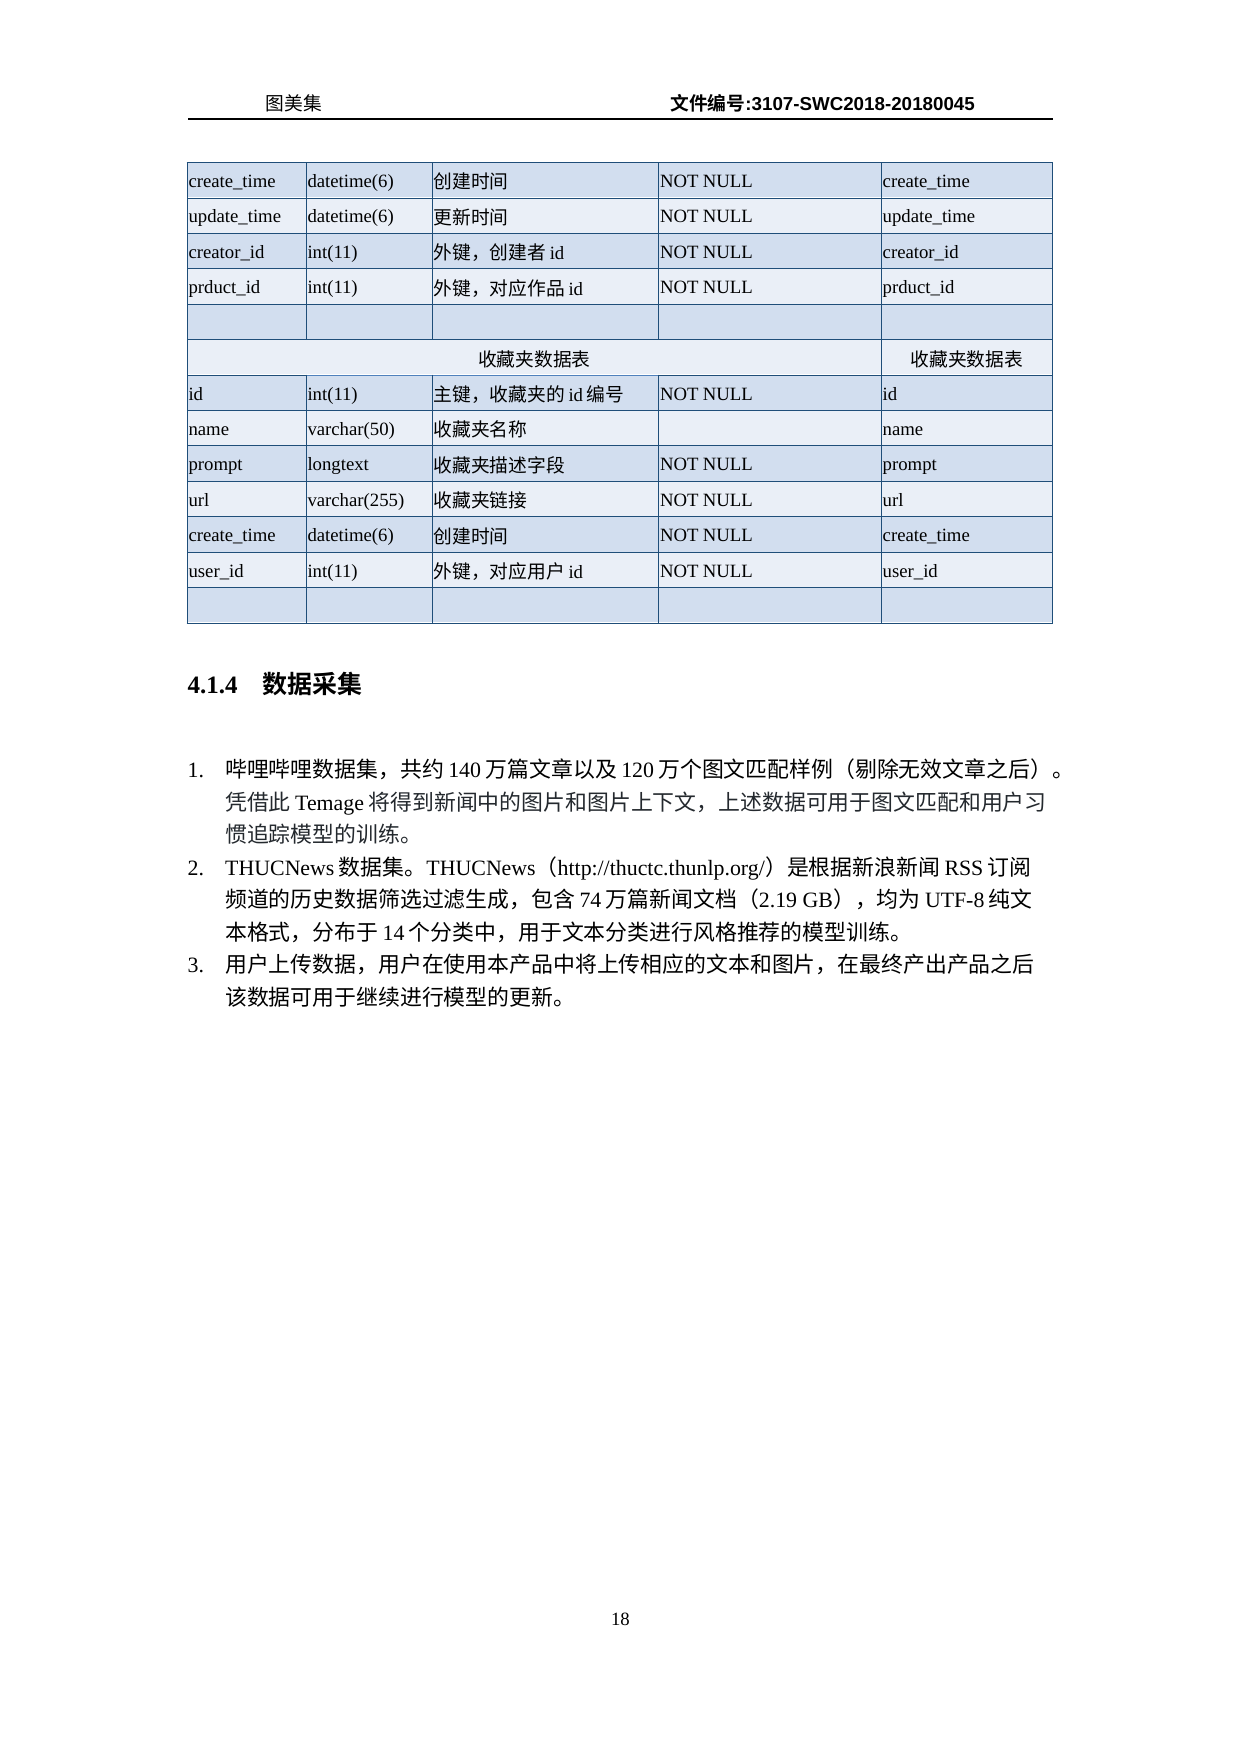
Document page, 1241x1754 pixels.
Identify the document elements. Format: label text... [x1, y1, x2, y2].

table_cell NOT NULL [659, 517, 881, 552]
table_cell varchar(255) [307, 482, 432, 516]
table_cell 创建时间 [433, 163, 658, 197]
table_cell [433, 305, 658, 339]
table_cell 创建时间 [433, 517, 658, 552]
table_cell 更新时间 [433, 199, 658, 233]
table_cell id [188, 376, 306, 410]
table_cell [433, 588, 658, 622]
table_cell [659, 305, 881, 339]
table_cell update_time [188, 199, 306, 233]
table_cell creator_id [882, 234, 1052, 268]
table_cell prompt [882, 446, 1052, 481]
table_cell longtext [307, 446, 432, 481]
table_cell varchar(50) [307, 411, 432, 445]
table_cell int(11) [307, 234, 432, 268]
table_cell id [882, 376, 1052, 410]
table_cell prduct_id [882, 269, 1052, 304]
table_cell int(11) [307, 269, 432, 304]
table_cell [659, 588, 881, 622]
list THUCNews数据集。THUCNews（http://thuctc.thunlp.org/）是根据新浪新闻RSS订阅频道的历史数据筛选过滤生成，包含74万篇新闻文档（2.19 GB），均为UTF-8纯文本格式，分布于14个分类中，用于文本分类进行风格推荐的模型训练。 [187, 849, 1053, 947]
table_cell int(11) [307, 376, 432, 410]
table_cell [188, 305, 306, 339]
table_cell NOT NULL [659, 163, 881, 197]
table_cell 收藏夹描述字段 [433, 446, 658, 481]
list 哔哩哔哩数据集，共约140万篇文章以及120万个图文匹配样例（剔除无效文章之后）。凭借此Temage将得到新闻中的图片和图片上下文，上述数据可用于图文匹配和用户习惯追踪模型的训练。 [187, 752, 1053, 849]
table_cell url [188, 482, 306, 516]
table_cell 收藏夹名称 [433, 411, 658, 445]
table_cell [307, 305, 432, 339]
table_cell create_time [188, 517, 306, 552]
table_cell NOT NULL [659, 269, 881, 304]
table_cell NOT NULL [659, 446, 881, 481]
table_cell name [188, 411, 306, 445]
table_cell create_time [882, 163, 1052, 197]
table_cell prompt [188, 446, 306, 481]
table_cell [188, 588, 306, 622]
table_cell user_id [188, 553, 306, 587]
table_cell prduct_id [188, 269, 306, 304]
table_cell NOT NULL [659, 376, 881, 410]
table_cell datetime(6) [307, 199, 432, 233]
table_cell NOT NULL [659, 199, 881, 233]
table_cell 外键，对应用户id [433, 553, 658, 587]
table_cell 收藏夹数据表 [882, 340, 1052, 374]
table_cell datetime(6) [307, 517, 432, 552]
table_cell create_time [188, 163, 306, 197]
table_cell url [882, 482, 1052, 516]
table_cell 主键，收藏夹的id编号 [433, 376, 658, 410]
table_cell 外键，创建者id [433, 234, 658, 268]
table_cell NOT NULL [659, 482, 881, 516]
table_cell datetime(6) [307, 163, 432, 197]
table_cell NOT NULL [659, 234, 881, 268]
table_cell [659, 411, 881, 445]
table_cell creator_id [188, 234, 306, 268]
subtitle 数据采集 [187, 651, 1053, 716]
table_cell 外键，对应作品id [433, 269, 658, 304]
table_cell 收藏夹链接 [433, 482, 658, 516]
table_cell [882, 305, 1052, 339]
table_cell create_time [882, 517, 1052, 552]
table_cell 收藏夹数据表 [188, 340, 881, 374]
table_cell NOT NULL [659, 553, 881, 587]
table_cell update_time [882, 199, 1052, 233]
table_cell name [882, 411, 1052, 445]
table_cell [307, 588, 432, 622]
list 用户上传数据，用户在使用本产品中将上传相应的文本和图片，在最终产出产品之后该数据可用于继续进行模型的更新。 [187, 947, 1053, 1012]
table_cell int(11) [307, 553, 432, 587]
table_cell [882, 588, 1052, 622]
table_cell user_id [882, 553, 1052, 587]
